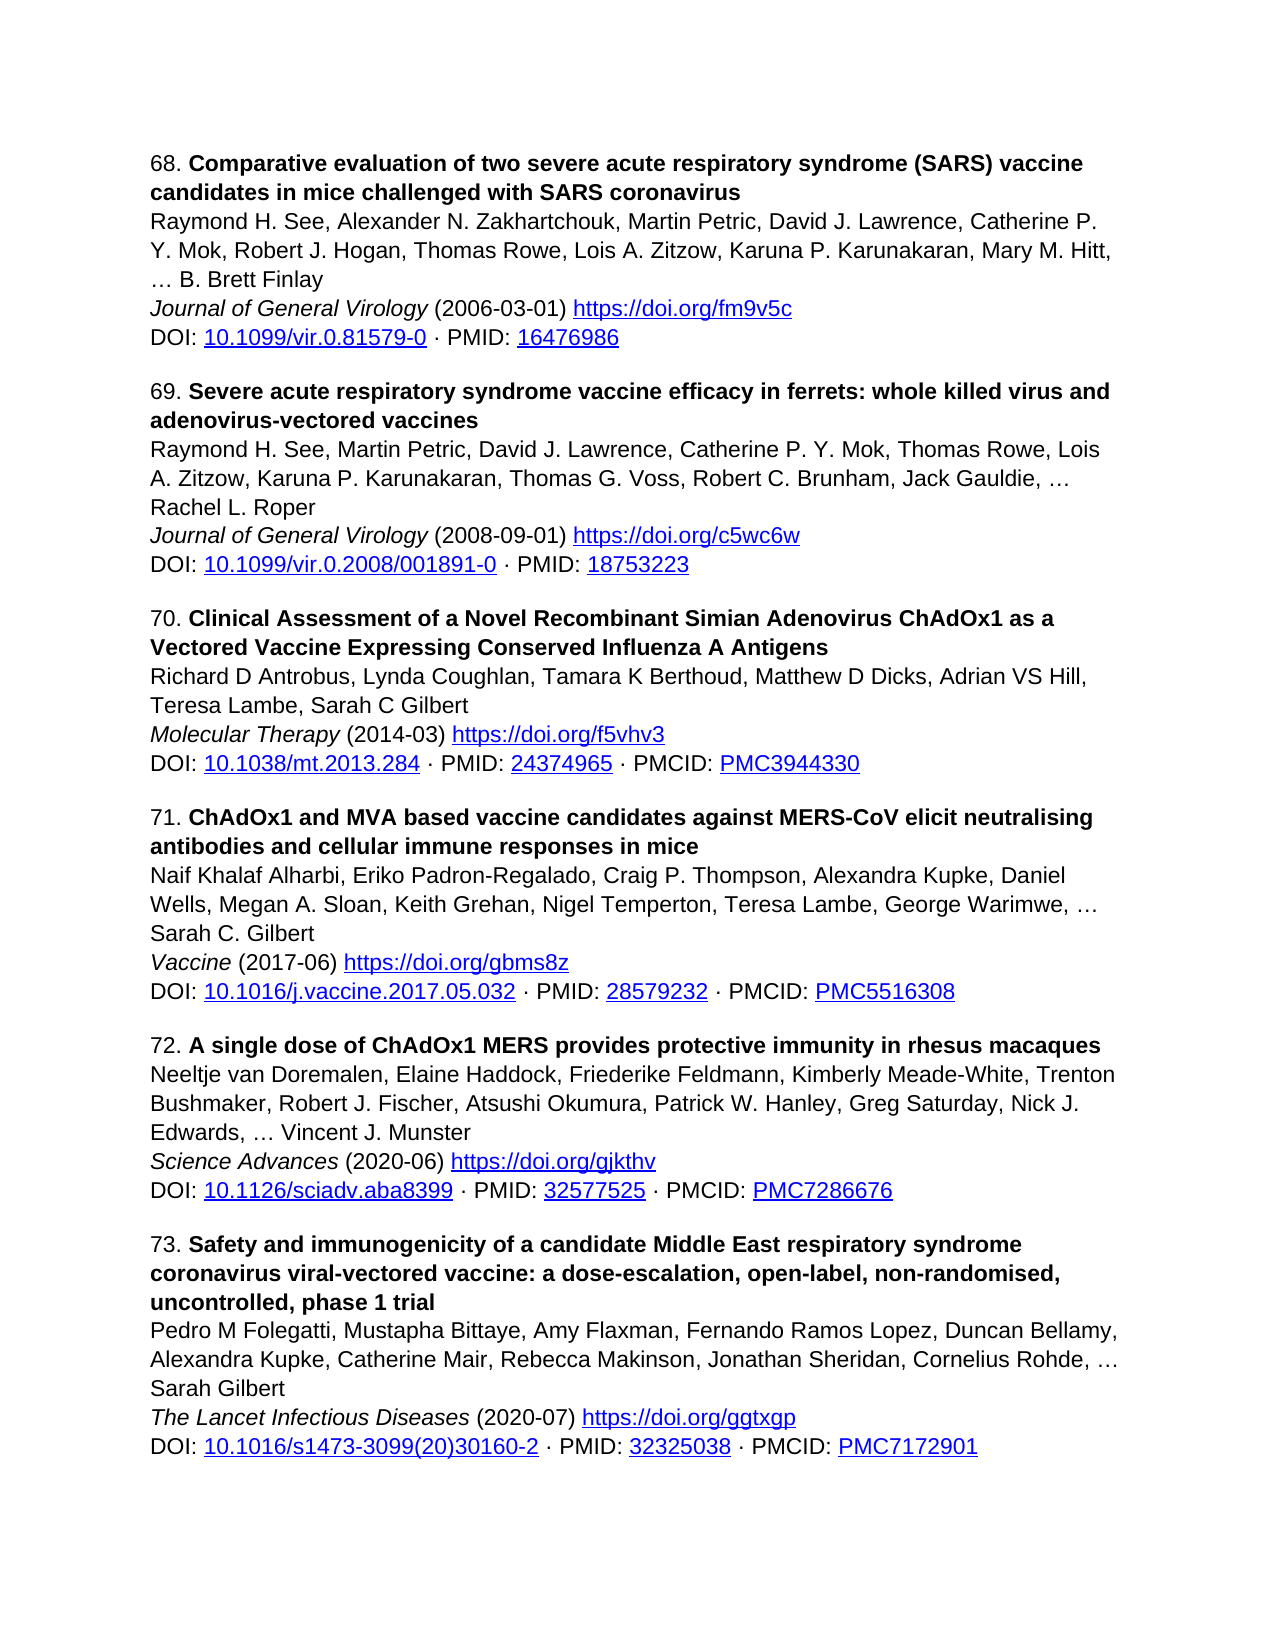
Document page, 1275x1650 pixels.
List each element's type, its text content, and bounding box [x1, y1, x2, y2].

text 69. Severe acute respiratory syndrome vaccine efficacy in ferrets: whole killed virus and adenovirus-vectored vaccines Raymond H. See, Martin Petric, David J. Lawrence, Catherine P. Y. Mok, Thomas Rowe, Lois A. Zitzow, Karuna P. Karunakaran, Thomas G. Voss, Robert C. Brunham, Jack Gauldie, … Rachel L. Roper Journal of General Virology (2008-09-01) https://doi.org/c5wc6w DOI: 10.1099/vir.0.2008/001891-0 · PMID: 18753223 [150, 378, 1125, 578]
text 68. Comparative evaluation of two severe acute respiratory syndrome (SARS) vaccine candidates in mice challenged with SARS coronavirus Raymond H. See, Alexander N. Zakhartchouk, Martin Petric, David J. Lawrence, Catherine P. Y. Mok, Robert J. Hogan, Thomas Rowe, Lois A. Zitzow, Karuna P. Karunakaran, Mary M. Hitt, … B. Brett Finlay Journal of General Virology (2006-03-01) https://doi.org/fm9v5c DOI: 10.1099/vir.0.81579-0 · PMID: 16476986 [150, 150, 1125, 350]
text 73. Safety and immunogenicity of a candidate Middle East respiratory syndrome coronavirus viral-vectored vaccine: a dose-escalation, open-label, non-randomised, uncontrolled, phase 1 trial Pedro M Folegatti, Mustapha Bittaye, Amy Flaxman, Fernando Ramos Lopez, Duncan Bellamy, Alexandra Kupke, Catherine Mair, Rebecca Makinson, Jonathan Sheridan, Cornelius Rohde, … Sarah Gilbert The Lancet Infectious Diseases (2020-07) https://doi.org/ggtxgp DOI: 10.1016/s1473-3099(20)30160-2 · PMID: 32325038 · PMCID: PMC7172901 [150, 1231, 1125, 1460]
text 72. A single dose of ChAdOx1 MERS provides protective immunity in rhesus macaques Neeltje van Doremalen, Elaine Haddock, Friederike Feldmann, Kimberly Meade-White, Trenton Bushmaker, Robert J. Fischer, Atsushi Okumura, Patrick W. Hanley, Greg Saturday, Nick J. Edwards, … Vincent J. Munster Science Advances (2020-06) https://doi.org/gjkthv DOI: 10.1126/sciadv.aba8399 · PMID: 32577525 · PMCID: PMC7286676 [150, 1032, 1125, 1203]
text 70. Clinical Assessment of a Novel Recombinant Simian Adenovirus ChAdOx1 as a Vectored Vaccine Expressing Conserved Influenza A Antigens Richard D Antrobus, Lynda Coughlan, Tamara K Berthoud, Matthew D Dicks, Adrian VS Hill, Teresa Lambe, Sarah C Gilbert Molecular Therapy (2014-03) https://doi.org/f5vhv3 DOI: 10.1038/mt.2013.284 · PMID: 24374965 · PMCID: PMC3944330 [150, 605, 1125, 777]
text 71. ChAdOx1 and MVA based vaccine candidates against MERS-CoV elicit neutralising antibodies and cellular immune responses in mice Naif Khalaf Alharbi, Eriko Padron-Regalado, Craig P. Thompson, Alexandra Kupke, Daniel Wells, Megan A. Sloan, Keith Grehan, Nigel Temperton, Teresa Lambe, George Warimwe, … Sarah C. Gilbert Vaccine (2017-06) https://doi.org/gbms8z DOI: 10.1016/j.vaccine.2017.05.032 · PMID: 28579232 · PMCID: PMC5516308 [150, 804, 1125, 1004]
